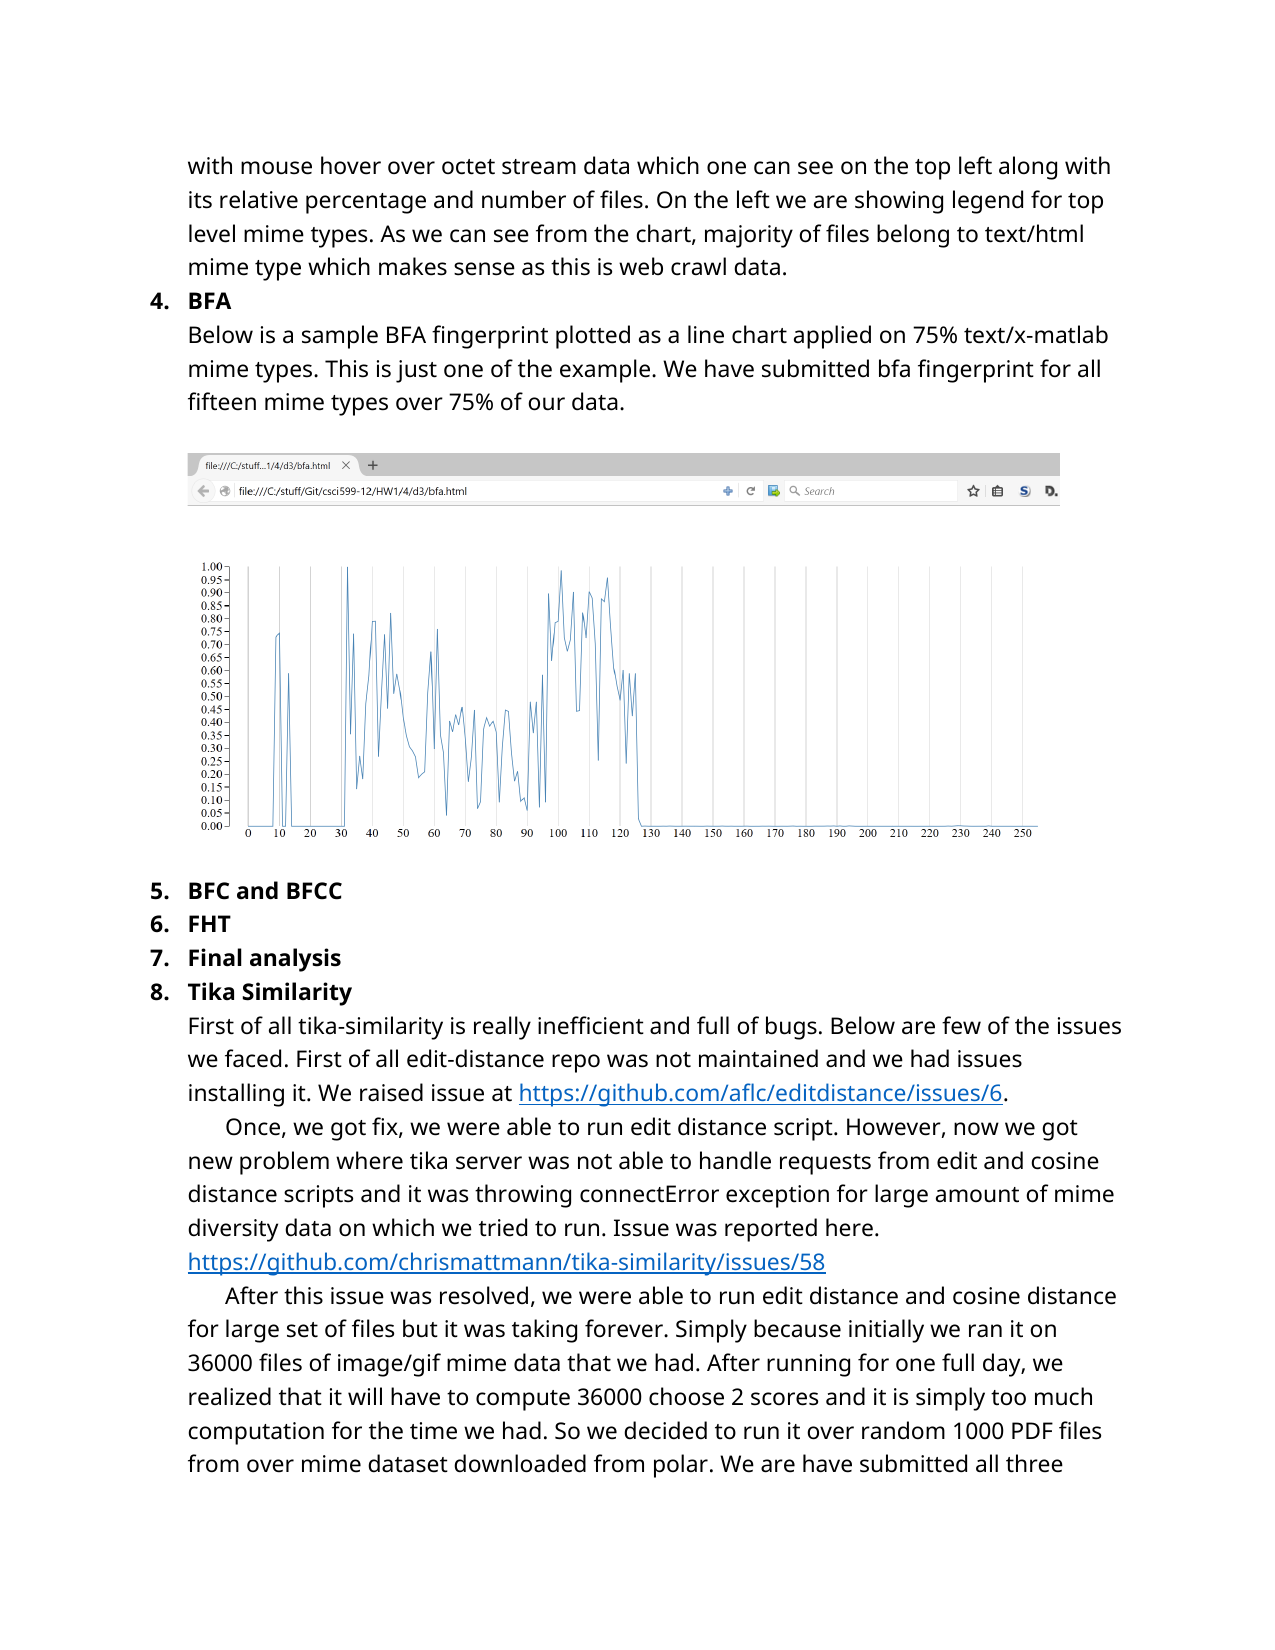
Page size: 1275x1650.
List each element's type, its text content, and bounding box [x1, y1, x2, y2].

list BFA [150, 285, 1125, 316]
picture [187, 453, 1060, 873]
list Below is the screenshot of interactive Sunburst D3 chart for existing MIME diversity of the TRECDD-Polar dataset using the existing JSON breakdown from Github. We modified existing code from https://gist.github.com/kerryrodden/7090426 to match as per our requirement. It made sense to use this kind of layered pie chart instead of using single pie chart which becomes messier as there are more than 90 mime types. Even here, we can hardly see audio/message/video/xscapplication because of small number of files. We have included this chart in our submission. Screenshot is created with mouse hover over octet stream data which one can see on the top left along with its relative percentage and number of files. On the left we are showing legend for top level mime types. As we can see from the chart, majority of files belong to text/html mime type which makes sense as this is web crawl data. [187, 150, 1125, 282]
list FHT [150, 908, 1125, 939]
list Final analysis [150, 942, 1125, 973]
list Once, we got fix, we were able to run edit distance script. However, now we got new problem where tika server was not able to handle requests from edit and cosine distance scripts and it was throwing connectError exception for large amount of mime diversity data on which we tried to run. Issue was reported here. https://github.com/chrismattmann/tika-similarity/issues/58 [187, 1111, 1125, 1277]
list Below is a sample BFA fingerprint plotted as a line chart applied on 75% text/x-matlab mime types. This is just one of the example. We have submitted bfa fingerprint for all fifteen mime types over 75% of our data. [187, 319, 1125, 417]
list Tika Similarity [150, 976, 1125, 1007]
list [187, 1279, 1125, 1479]
list BFC and BFCC [150, 874, 1125, 906]
list First of all tika-similarity is really inefficient and full of bugs. Below are few of the issues we faced. First of all edit-distance repo was not maintained and we had issues installing it. We raised issue at https://github.com/aflc/editdistance/issues/6. [187, 1009, 1125, 1108]
